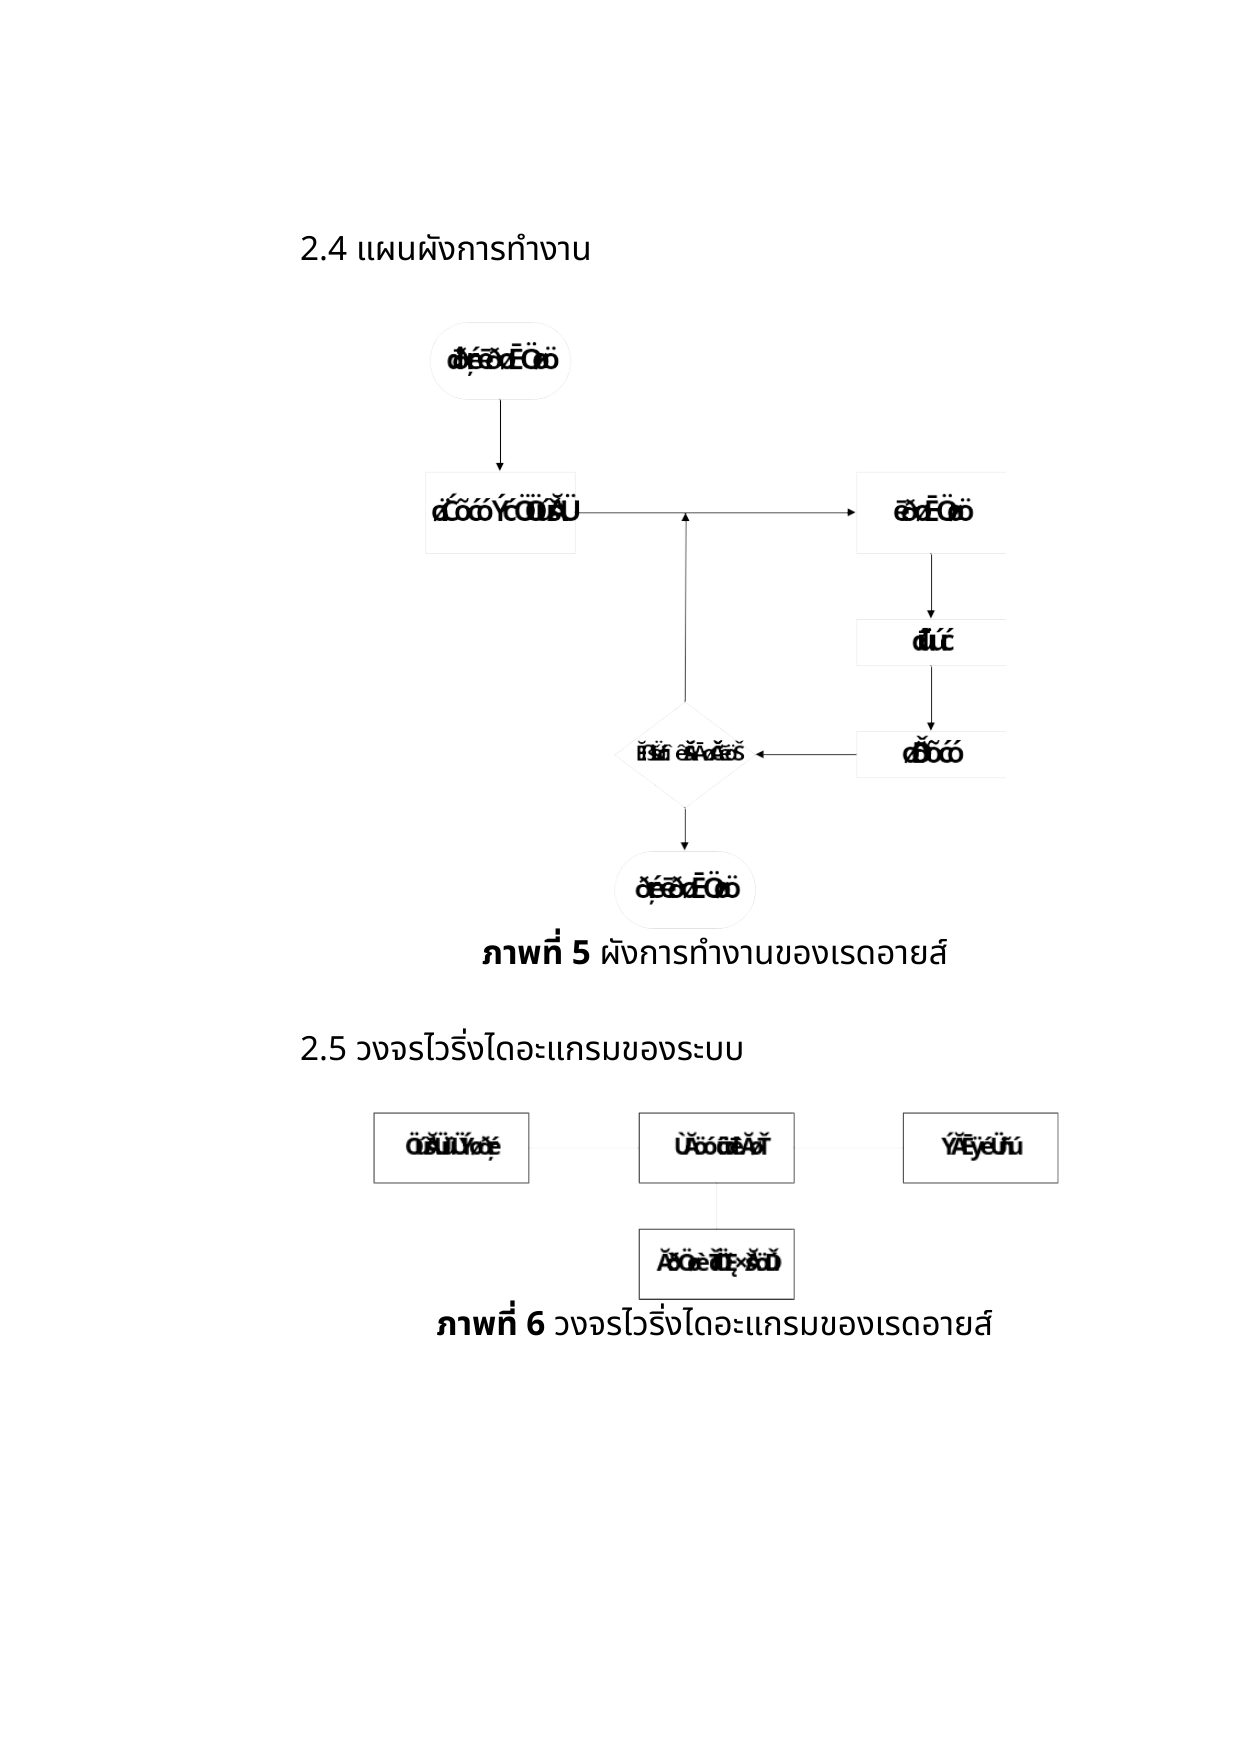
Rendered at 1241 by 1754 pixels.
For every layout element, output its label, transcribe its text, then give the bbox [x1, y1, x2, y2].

list ภาพที่ 6 วงจรไวริ่งไดอะแกรมของเรดอายส์ [339, 1299, 1090, 1350]
text 2.5 วงจรไวริ่งไดอะแกรมของระบบ [225, 1024, 1090, 1111]
text 2.4 แผนผังการทำงาน [300, 225, 1090, 276]
list ภาพที่ 5 ผังการทำงานของเรดอายส์ [339, 928, 1090, 979]
